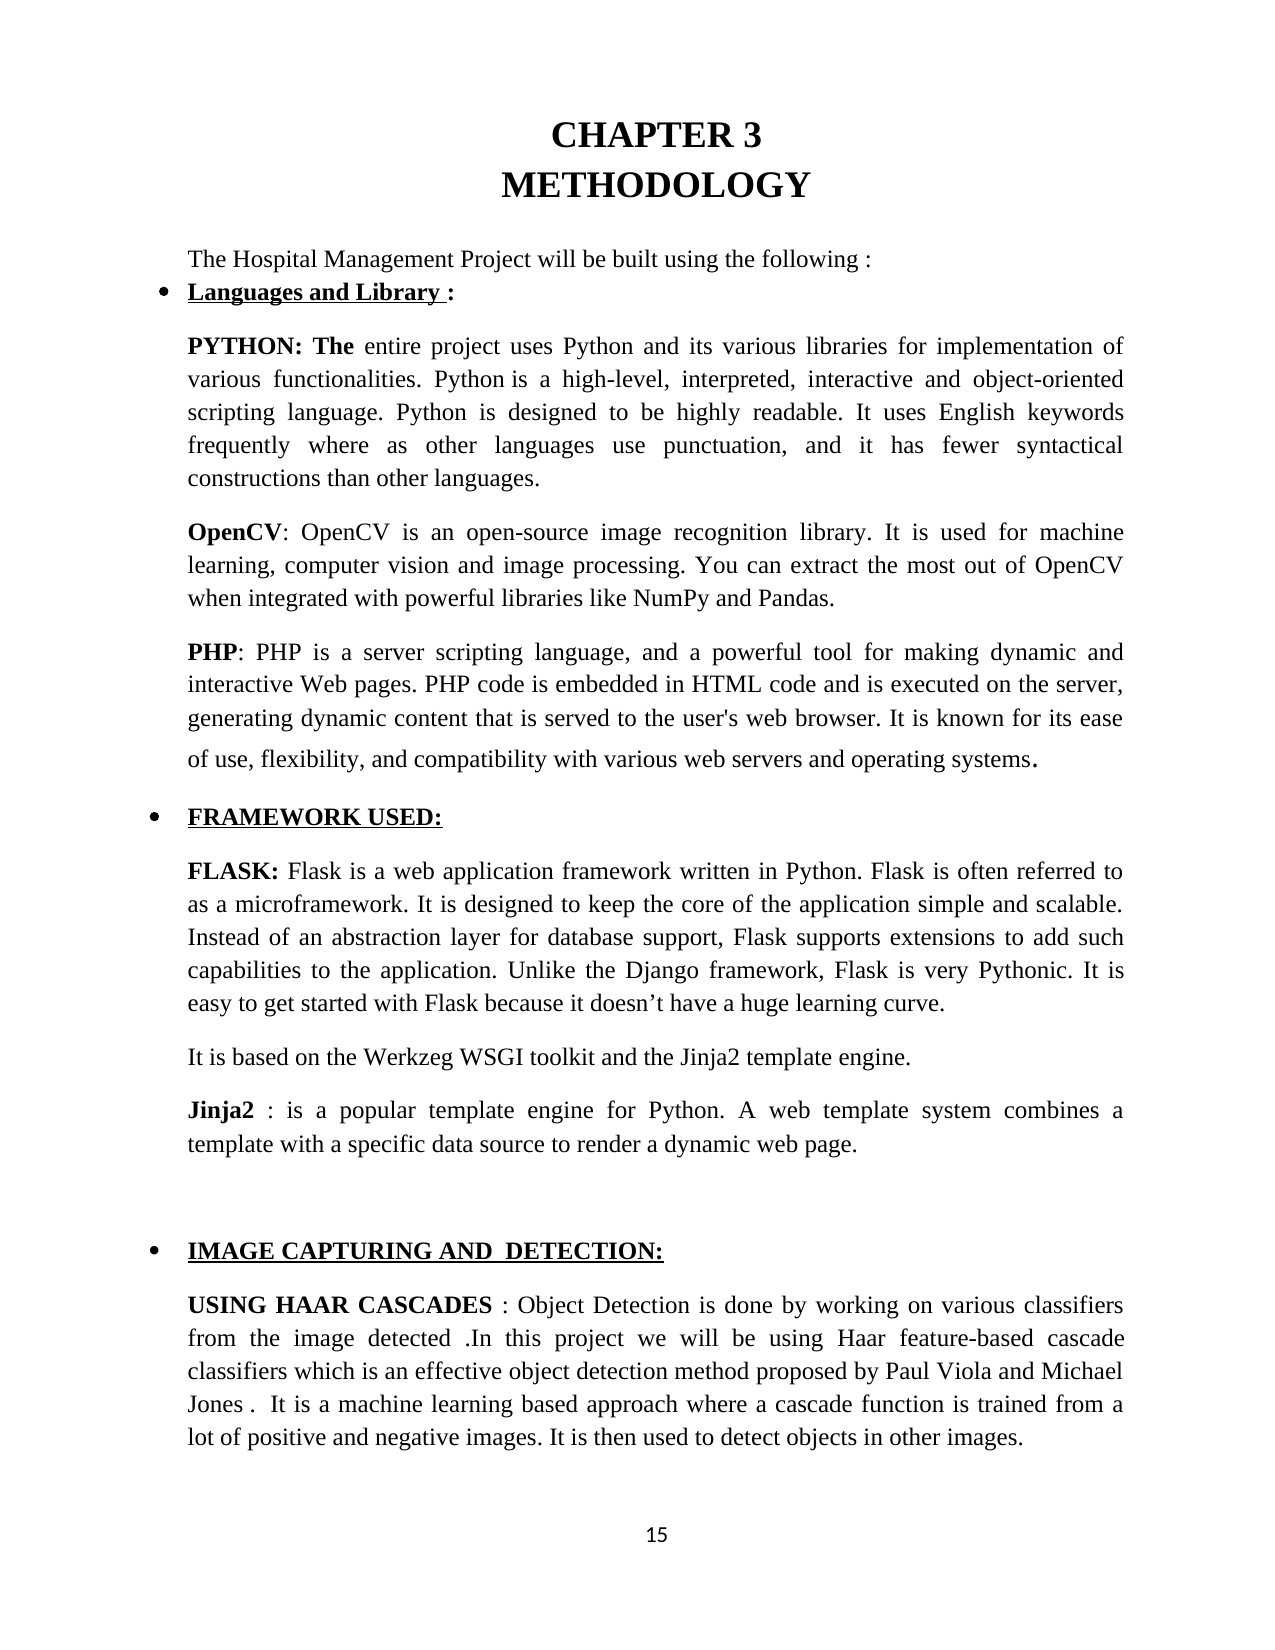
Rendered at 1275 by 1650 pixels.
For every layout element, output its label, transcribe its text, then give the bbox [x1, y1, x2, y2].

text PHP: PHP is a server scripting language, and a powerful tool for making dynamic and interactive Web pages. PHP code is embedded in HTML code and is executed on the server, generating dynamic content that is served to the user's web browser. It is known for its ease of use, flexibility, and compatibility with various web servers and operating systems. [187, 637, 1125, 775]
text OpenCV: OpenCV is an open-source image recognition library. It is used for machine learning, computer vision and image processing. You can extract the most out of OpenCV when integrated with powerful libraries like NumPy and Pandas. [187, 517, 1125, 611]
text It is based on the Werkzeg WSGI toolkit and the Jinja2 template engine. [187, 1042, 1125, 1071]
list Languages and Library : [159, 277, 1125, 306]
list FRAMEWORK USED: [150, 802, 1125, 831]
list IMAGE CAPTURING AND DETECTION: [150, 1236, 1125, 1265]
subtitle METHODOLOGY [187, 162, 1125, 205]
text FLASK: Flask is a web application framework written in Python. Flask is often referred to as a microframework. It is designed to keep the core of the application simple and scalable. Instead of an abstraction layer for database support, Flask supports extensions to add such capabilities to the application. Unlike the Django framework, Flask is very Pythonic. It is easy to get started with Flask because it doesn’t have a huge learning curve. [187, 856, 1125, 1017]
text The Hospital Management Project will be built using the following : [187, 244, 1125, 273]
text CHAPTER 3 [187, 112, 1125, 156]
text PYTHON: The entire project uses Python and its various libraries for implementation of various functionalities. Python is a high-level, interpreted, interactive and object-oriented scripting language. Python is designed to be highly readable. It uses English keywords frequently where as other languages use punctuation, and it has fewer syntactical constructions than other languages. [187, 331, 1125, 492]
text USING HAAR CASCADES : Object Detection is done by working on various classifiers from the image detected .In this project we will be using Haar feature-based cascade classifiers which is an effective object detection method proposed by Paul Viola and Michael Jones . It is a machine learning based approach where a cascade function is trained from a lot of positive and negative images. It is then used to detect objects in other images. [187, 1290, 1125, 1451]
text Jinja2 : is a popular template engine for Python. A web template system combines a template with a specific data source to render a dynamic web page. [187, 1096, 1125, 1157]
